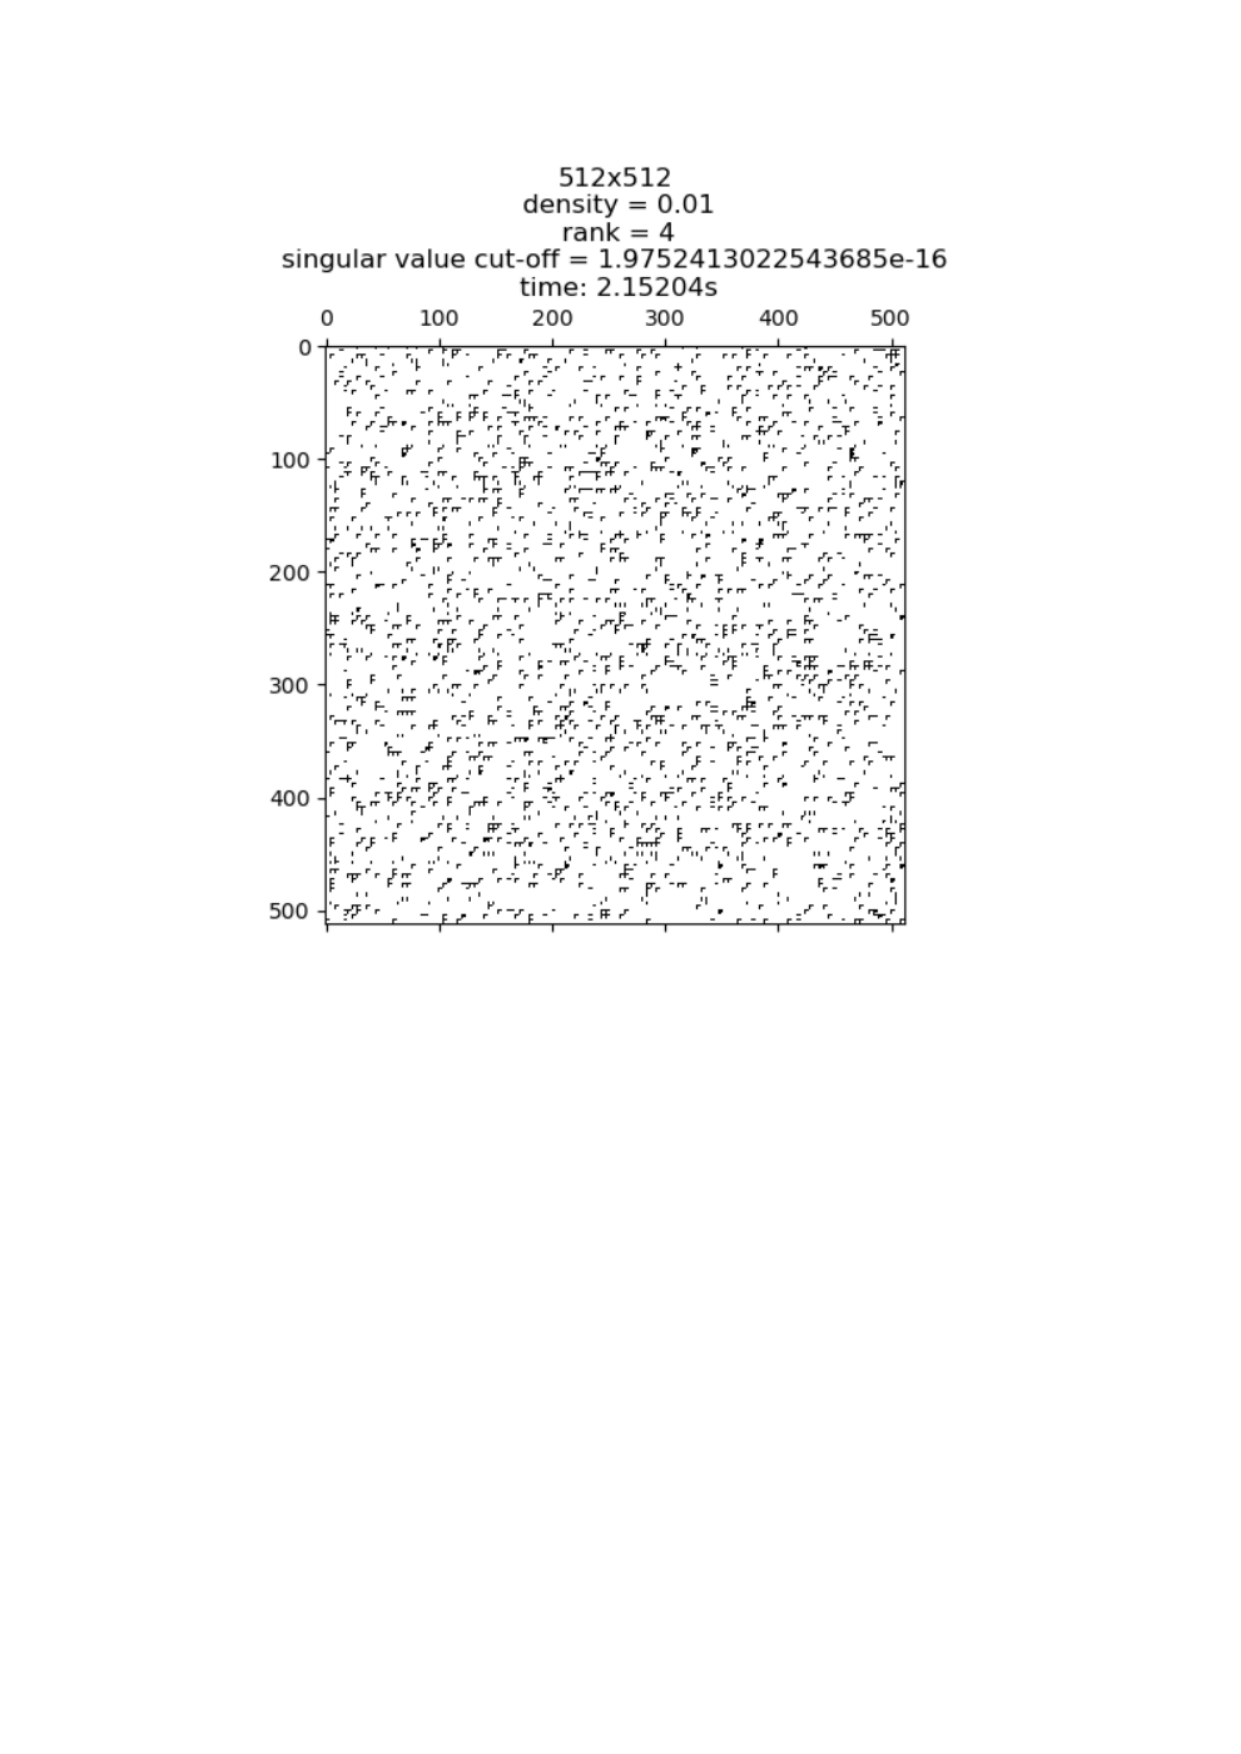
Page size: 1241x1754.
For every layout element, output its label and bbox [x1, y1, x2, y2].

picture [208, 147, 1032, 947]
